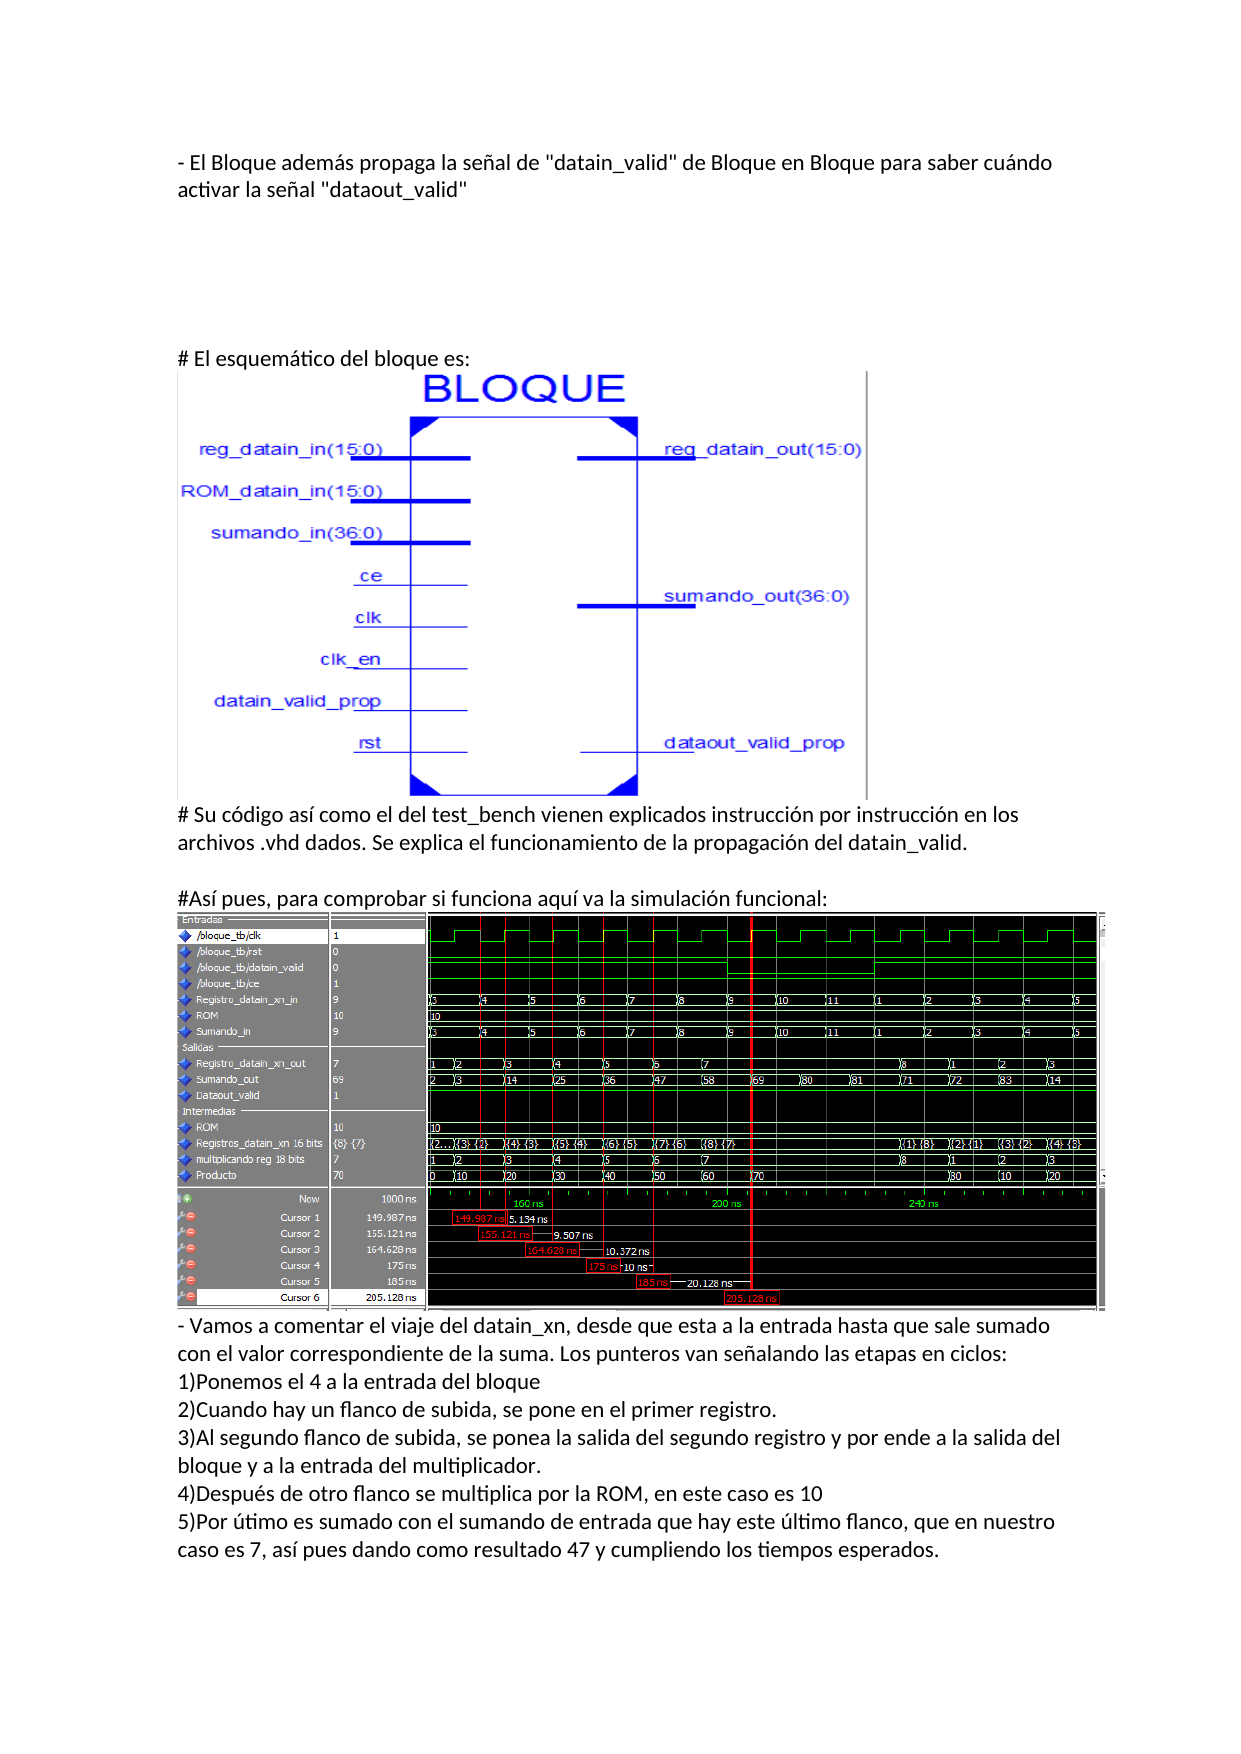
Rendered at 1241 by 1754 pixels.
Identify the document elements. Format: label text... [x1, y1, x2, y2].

text 5)Por útimo es sumado con el sumando de entrada que hay este último flanco, que en nuestro caso es 7, así pues dando como resultado 47 y cumpliendo los tiempos esperados. [177, 1507, 1063, 1563]
text #Así pues, para comprobar si funciona aquí va la simulación funcional: [177, 884, 1063, 912]
picture [177, 912, 1106, 1311]
text 1)Ponemos el 4 a la entrada del bloque [177, 1367, 1063, 1395]
text 3)Al segundo flanco de subida, se ponea la salida del segundo registro y por ende a la salida del bloque y a la entrada del multiplicador. [177, 1423, 1063, 1479]
picture [177, 371, 870, 800]
text 4)Después de otro flanco se multiplica por la ROM, en este caso es 10 [177, 1479, 1063, 1507]
text # Su código así como el del test_bench vienen explicados instrucción por instrucción en los archivos .vhd dados. Se explica el funcionamiento de la propagación del datain_valid. [177, 800, 1063, 856]
text - Vamos a comentar el viaje del datain_xn, desde que esta a la entrada hasta que sale sumado con el valor correspondiente de la suma. Los punteros van señalando las etapas en ciclos: [177, 1311, 1063, 1367]
text - El Bloque además propaga la señal de "datain_valid" de Bloque en Bloque para saber cuándo activar la señal "dataout_valid" [177, 148, 1063, 204]
text # El esquemático del bloque es: [177, 344, 1063, 372]
text 2)Cuando hay un flanco de subida, se pone en el primer registro. [177, 1395, 1063, 1423]
